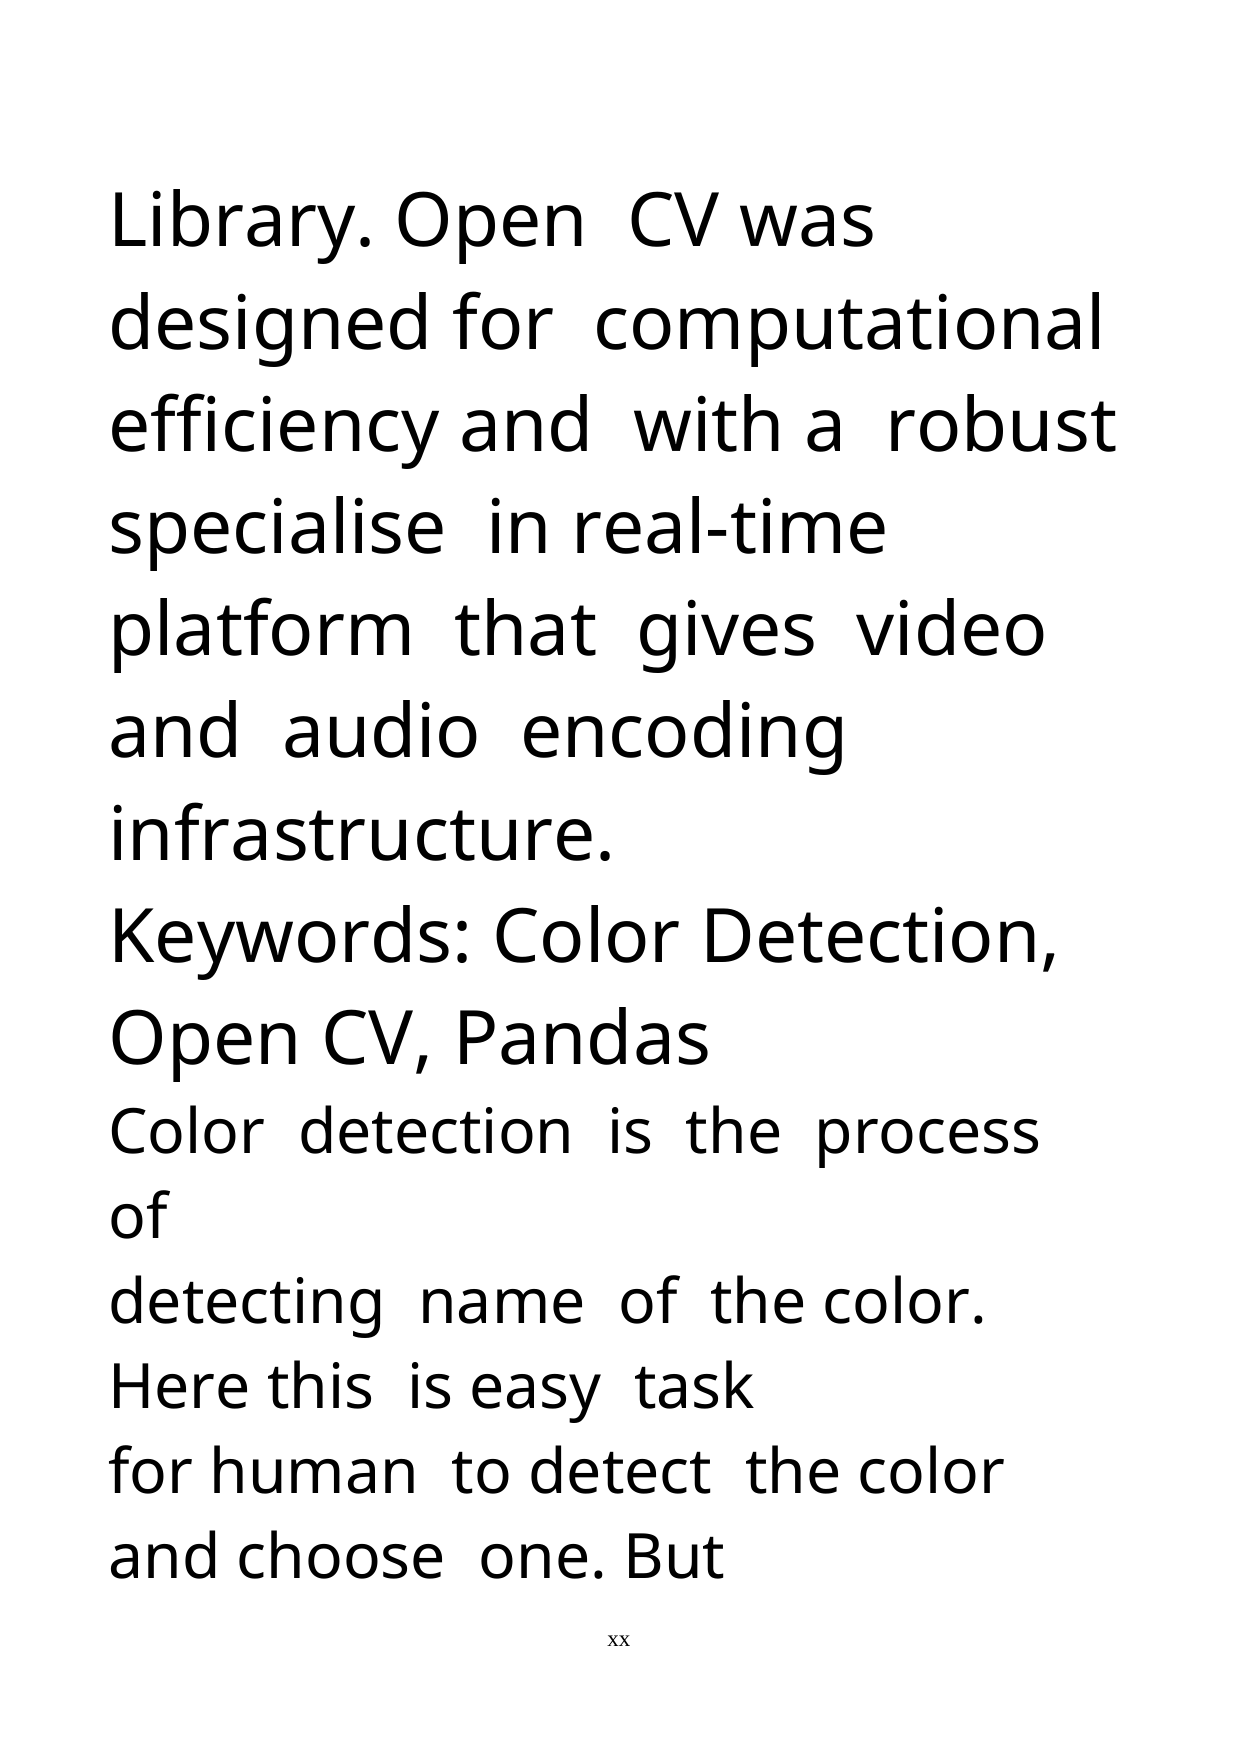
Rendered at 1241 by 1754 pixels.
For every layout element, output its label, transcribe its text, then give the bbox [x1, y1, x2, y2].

text detecting name of the color. Here this is easy task [108, 1257, 1124, 1427]
text Keywords: Color Detection, Open CV, Pandas [108, 882, 1124, 1086]
text Color detection is the process of [108, 1086, 1124, 1257]
text platform that gives video and audio encoding [108, 575, 1124, 780]
text infrastructure. [108, 780, 1124, 882]
text efficiency and with a robust specialise in real-time [108, 371, 1124, 575]
text Library. Open CV was designed for computational [108, 167, 1124, 371]
text for human to detect the color and choose one. But [108, 1427, 1124, 1597]
